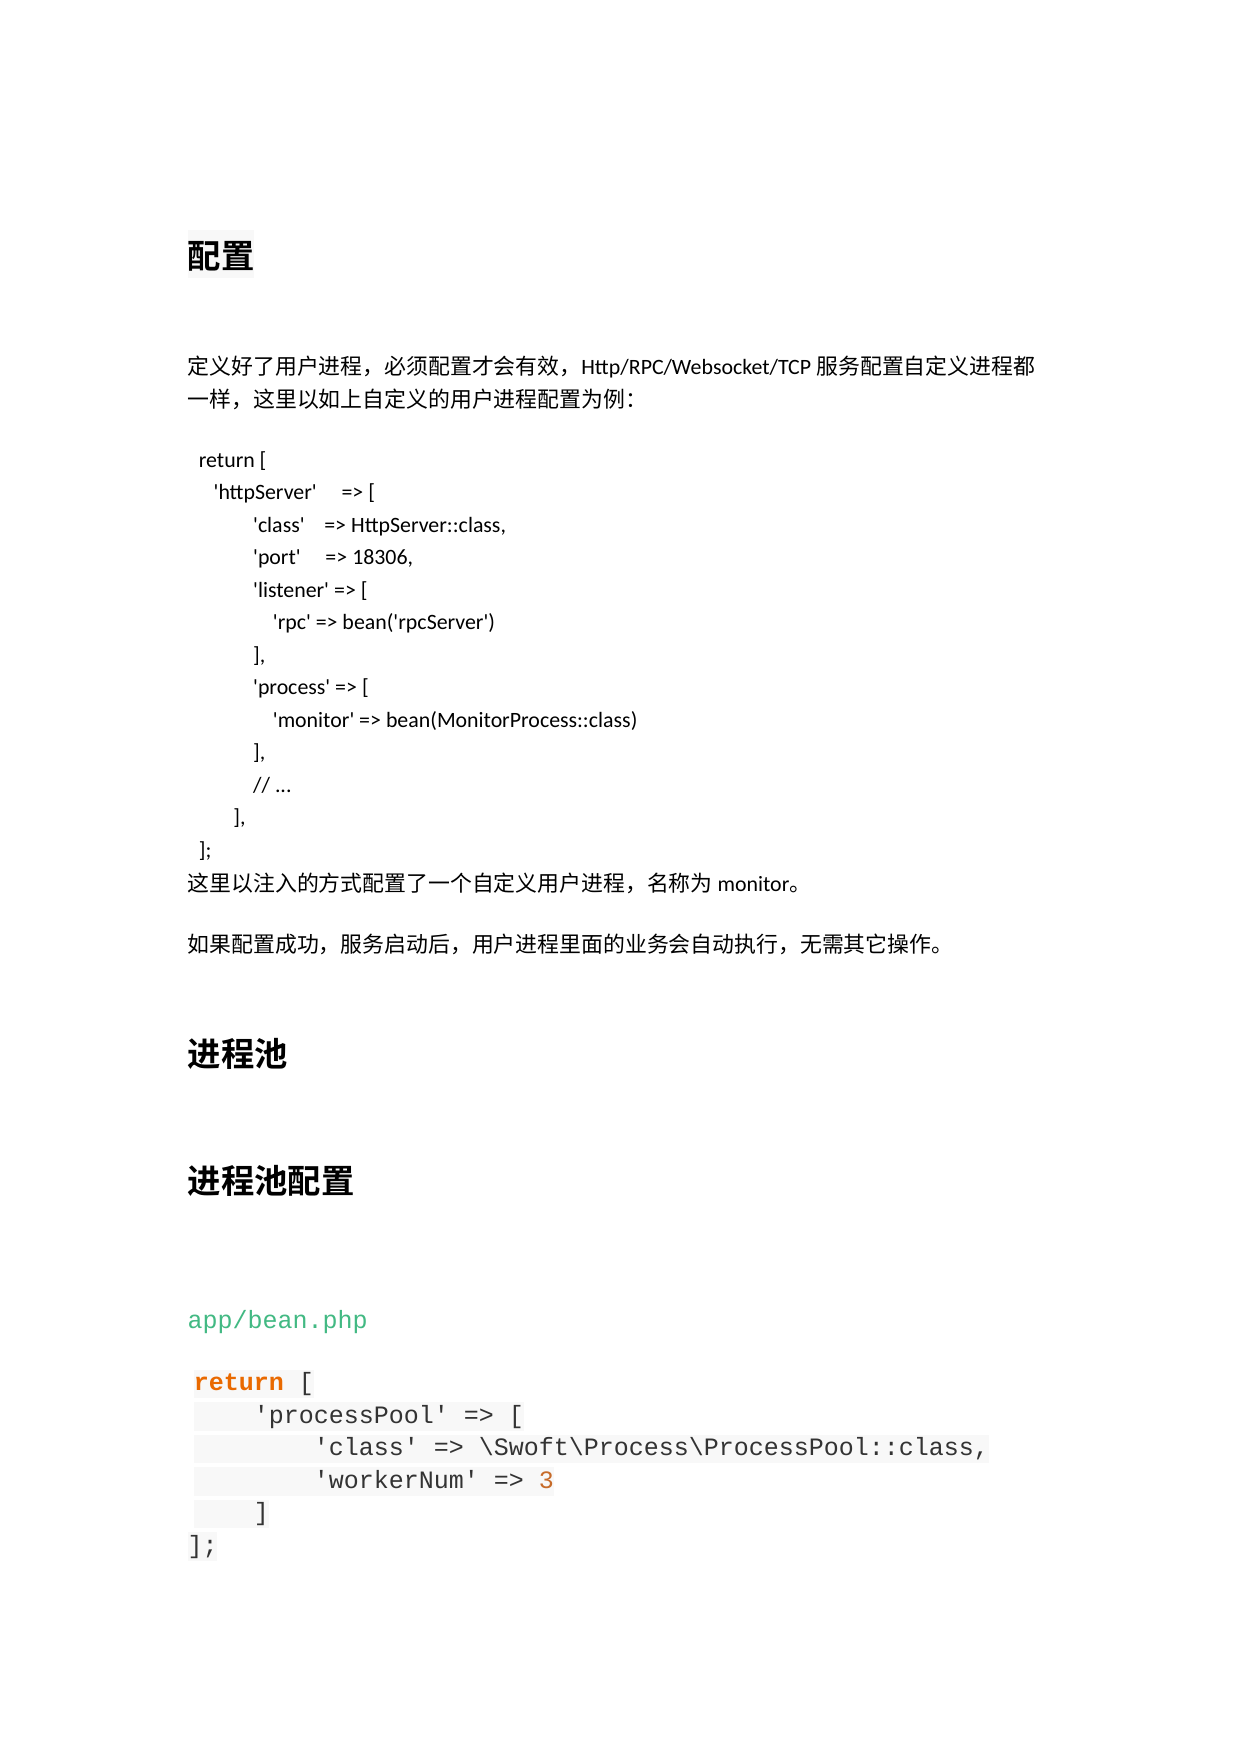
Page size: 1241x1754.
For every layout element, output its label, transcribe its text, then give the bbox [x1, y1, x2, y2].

subtitle 配置 [187, 222, 1053, 287]
text return [ [194, 443, 1046, 475]
text return [ [194, 1368, 1046, 1400]
text ]; [187, 1530, 1053, 1563]
text 'processPool' => [ [194, 1400, 1046, 1433]
text 这里以注入的方式配置了一个自定义用户进程，名称为 monitor。 [187, 865, 1053, 898]
text app/bean.php [187, 1306, 1053, 1338]
text 如果配置成功，服务启动后，用户进程里面的业务会自动执行，无需其它操作。 [187, 927, 1053, 959]
subtitle 进程池配置 [187, 1146, 1053, 1211]
text 'class' => \Swoft\Process\ProcessPool::class, [194, 1433, 1046, 1465]
subtitle 进程池 [187, 1019, 1053, 1084]
text 'process' => [ [194, 670, 1046, 703]
text 定义好了用户进程，必须配置才会有效，Http/RPC/Websocket/TCP 服务配置自定义进程都一样，这里以如上自定义的用户进程配置为例： [187, 349, 1053, 414]
text 'httpServer' => [ [194, 475, 1046, 508]
text 'class' => HttpServer::class, [194, 508, 1046, 540]
text ], [194, 735, 1046, 768]
text ], [194, 800, 1046, 833]
text ]; [194, 833, 1046, 865]
text 'listener' => [ [194, 573, 1046, 605]
text // ... [194, 768, 1046, 800]
text ] [194, 1498, 1046, 1530]
text 'port' => 18306, [194, 540, 1046, 573]
text ], [194, 638, 1046, 670]
text 'monitor' => bean(MonitorProcess::class) [194, 703, 1046, 735]
text 'rpc' => bean('rpcServer') [194, 605, 1046, 638]
text 'workerNum' => 3 [194, 1465, 1046, 1498]
